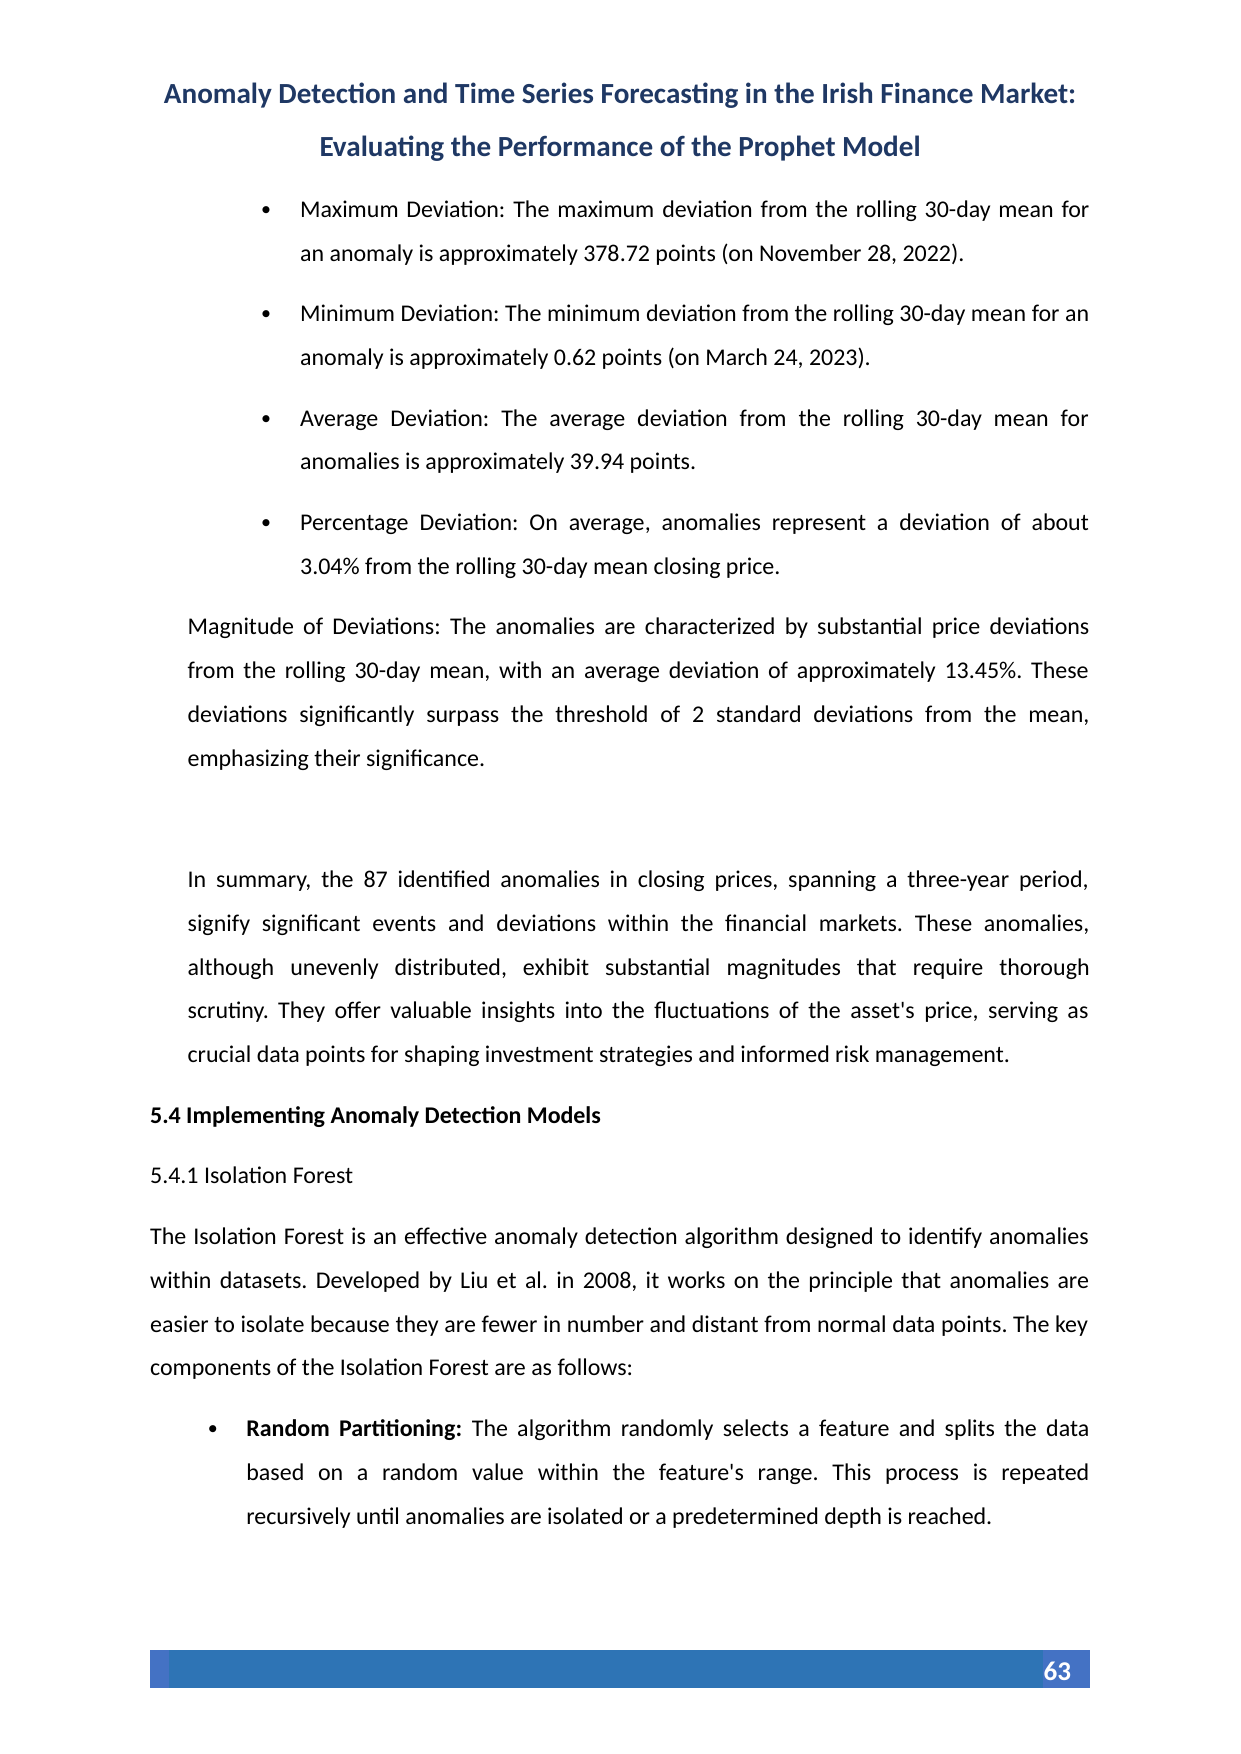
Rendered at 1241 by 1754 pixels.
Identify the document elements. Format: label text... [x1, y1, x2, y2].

list Average Deviation: The average deviation from the rolling 30-day mean for anomalies is approximately 39.94 points. [262, 403, 1090, 476]
list Maximum Deviation: The maximum deviation from the rolling 30-day mean for an anomaly is approximately 378.72 points (on November 28, 2022). [262, 194, 1090, 267]
list Minimum Deviation: The minimum deviation from the rolling 30-day mean for an anomaly is approximately 0.62 points (on March 24, 2023). [262, 298, 1090, 371]
list Random Partitioning: The algorithm randomly selects a feature and splits the data based on a random value within the feature's range. This process is repeated recursively until anomalies are isolated or a predetermined depth is reached. [209, 1413, 1090, 1530]
text The Isolation Forest is an effective anomaly detection algorithm designed to identify anomalies within datasets. Developed by Liu et al. in 2008, it works on the principle that anomalies are easier to isolate because they are fewer in number and distant from normal data points. The key components of the Isolation Forest are as follows: [150, 1221, 1090, 1382]
list Percentage Deviation: On average, anomalies represent a deviation of about 3.04% from the rolling 30-day mean closing price. [262, 507, 1090, 580]
text Magnitude of Deviations: The anomalies are characterized by substantial price deviations from the rolling 30-day mean, with an average deviation of approximately 13.45%. These deviations significantly surpass the threshold of 2 standard deviations from the mean, emphasizing their significance. [187, 611, 1090, 772]
text 5.4 Implementing Anomaly Detection Models [150, 1100, 1090, 1129]
text 5.4.1 Isolation Forest [150, 1160, 1090, 1190]
text In summary, the 87 identified anomalies in closing prices, spanning a three-year period, signify significant events and deviations within the financial markets. These anomalies, although unevenly distributed, exhibit substantial magnitudes that require thorough scrutiny. They offer valuable insights into the fluctuations of the asset's price, serving as crucial data points for shaping investment strategies and informed risk management. [187, 864, 1090, 1069]
